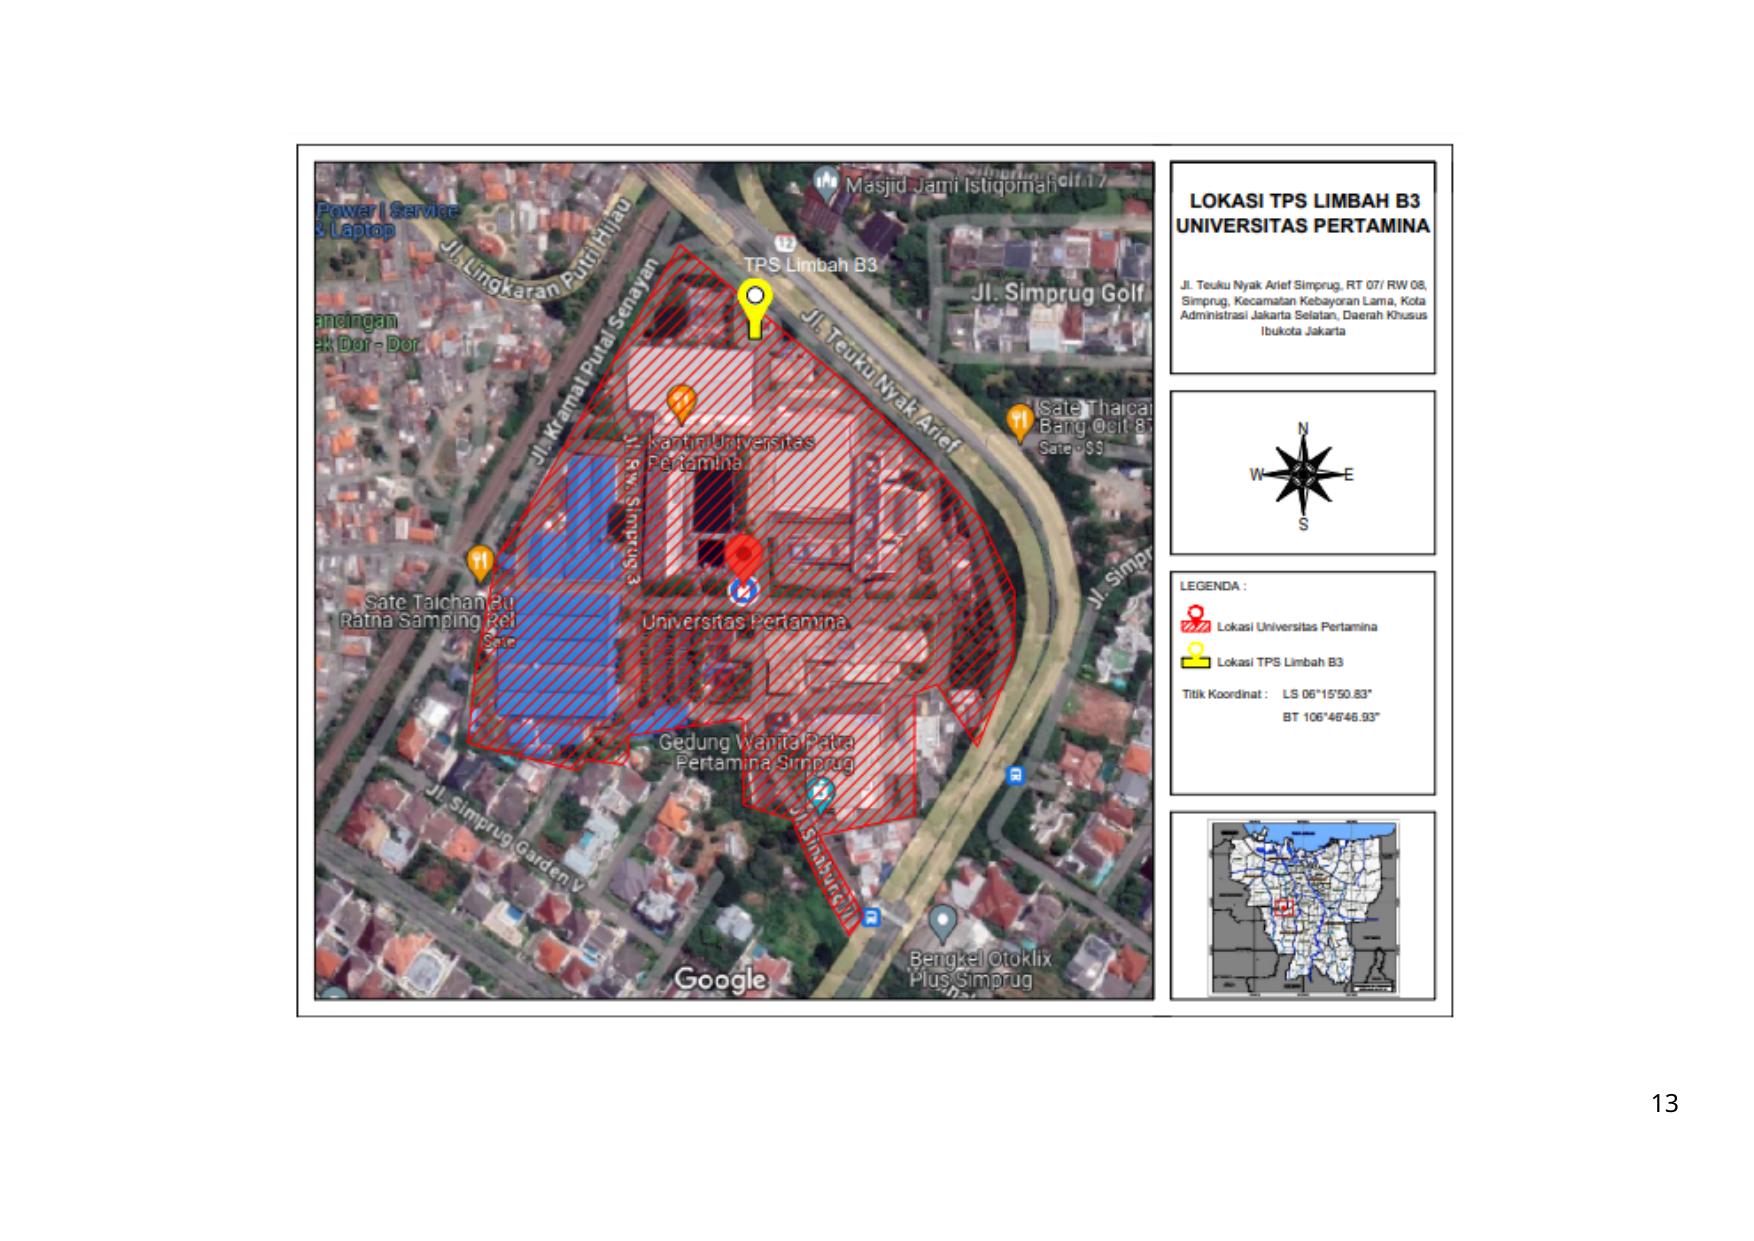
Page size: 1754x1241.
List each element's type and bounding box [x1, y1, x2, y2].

picture [288, 132, 1466, 1030]
